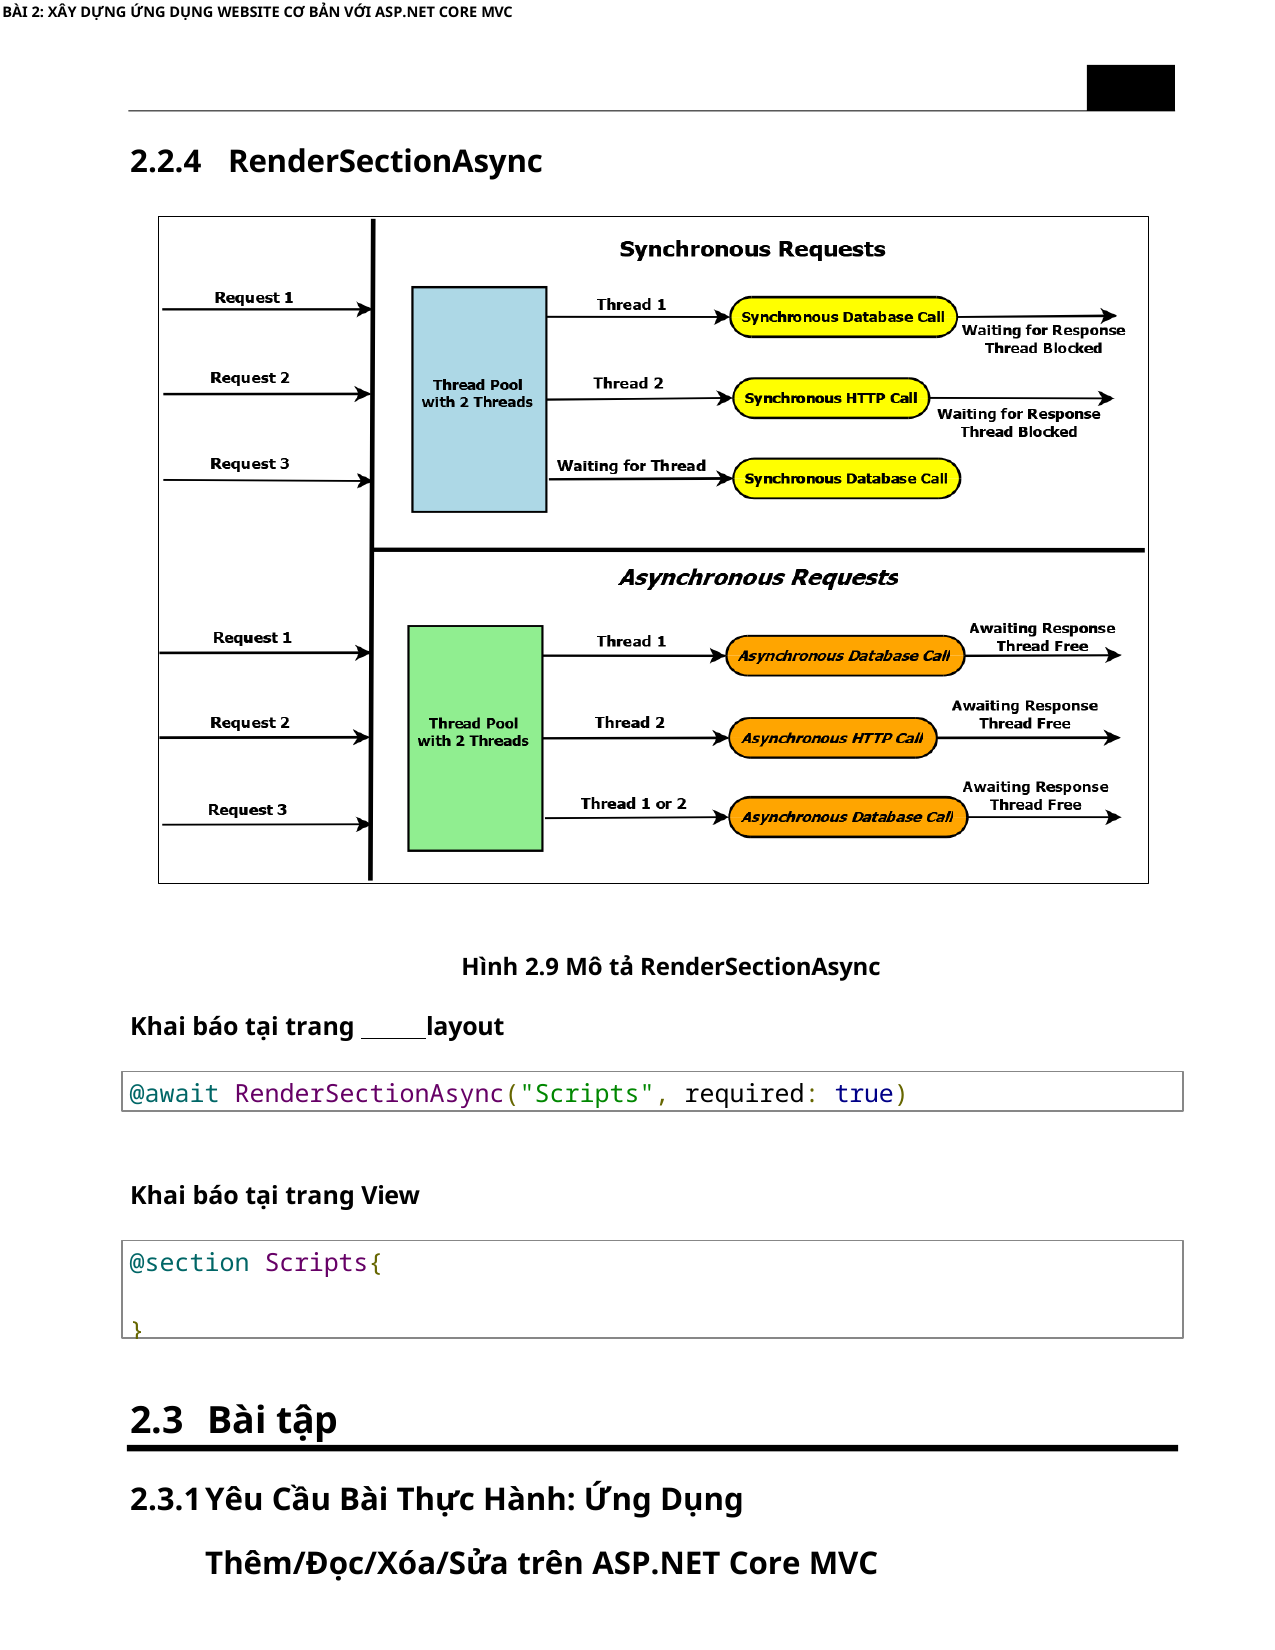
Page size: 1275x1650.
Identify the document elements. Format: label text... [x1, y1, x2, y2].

subtitle RenderSectionAsync [130, 139, 1216, 182]
subtitle Yêu Cầu Bài Thực Hành: Ứng Dụng Thêm/Đọc/Xóa/Sửa trên ASP.NET Core MVC [130, 1477, 987, 1584]
picture [159, 218, 1145, 881]
subtitle Bài tập [130, 1393, 1216, 1444]
text Hình 2.9 Mô tả RenderSectionAsync [169, 949, 1172, 982]
text Khai báo tại trang View [130, 1177, 1216, 1212]
text Khai báo tại trang layout [130, 1009, 1216, 1043]
